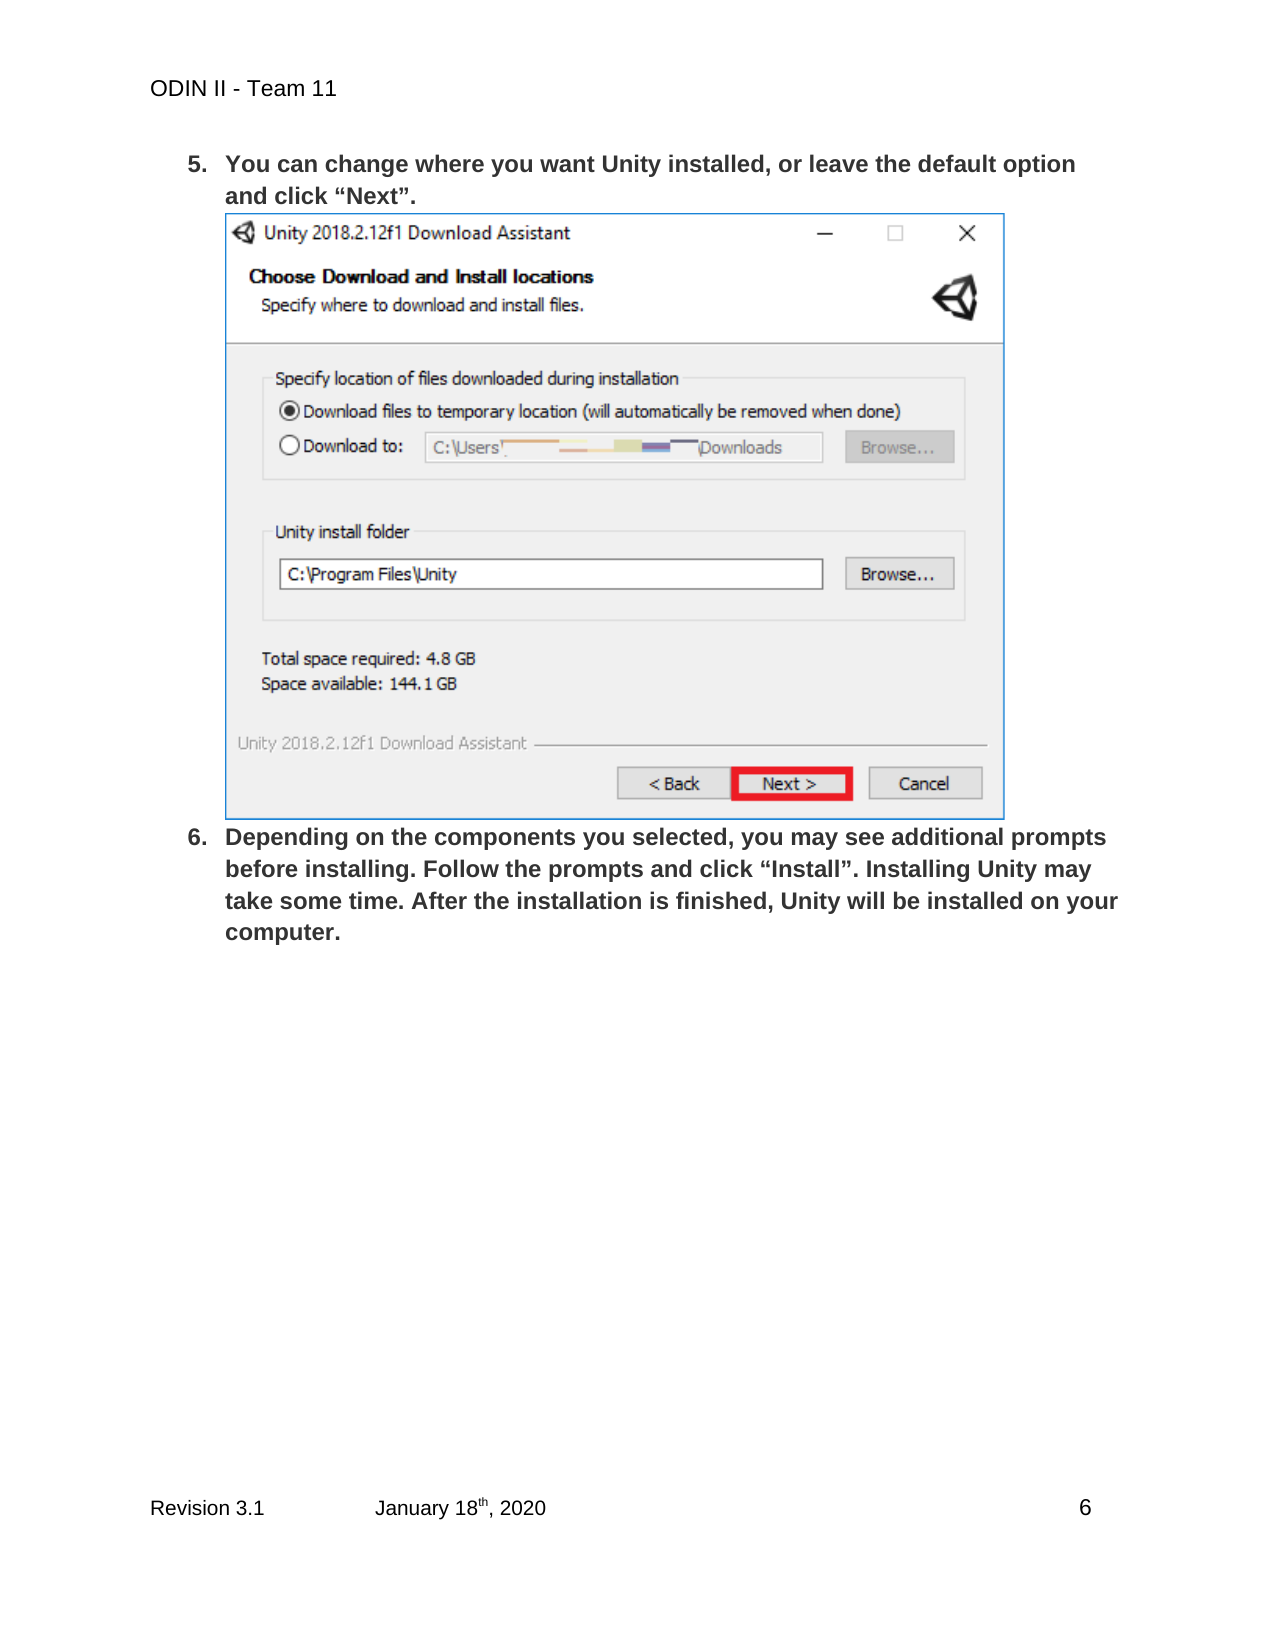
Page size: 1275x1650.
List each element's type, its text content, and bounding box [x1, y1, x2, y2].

picture [225, 213, 1005, 820]
list Depending on the components you selected, you may see additional prompts before installing. Follow the prompts and click “Install”. Installing Unity may take some time. After the installation is finished, Unity will be installed on your computer. [187, 823, 1125, 946]
